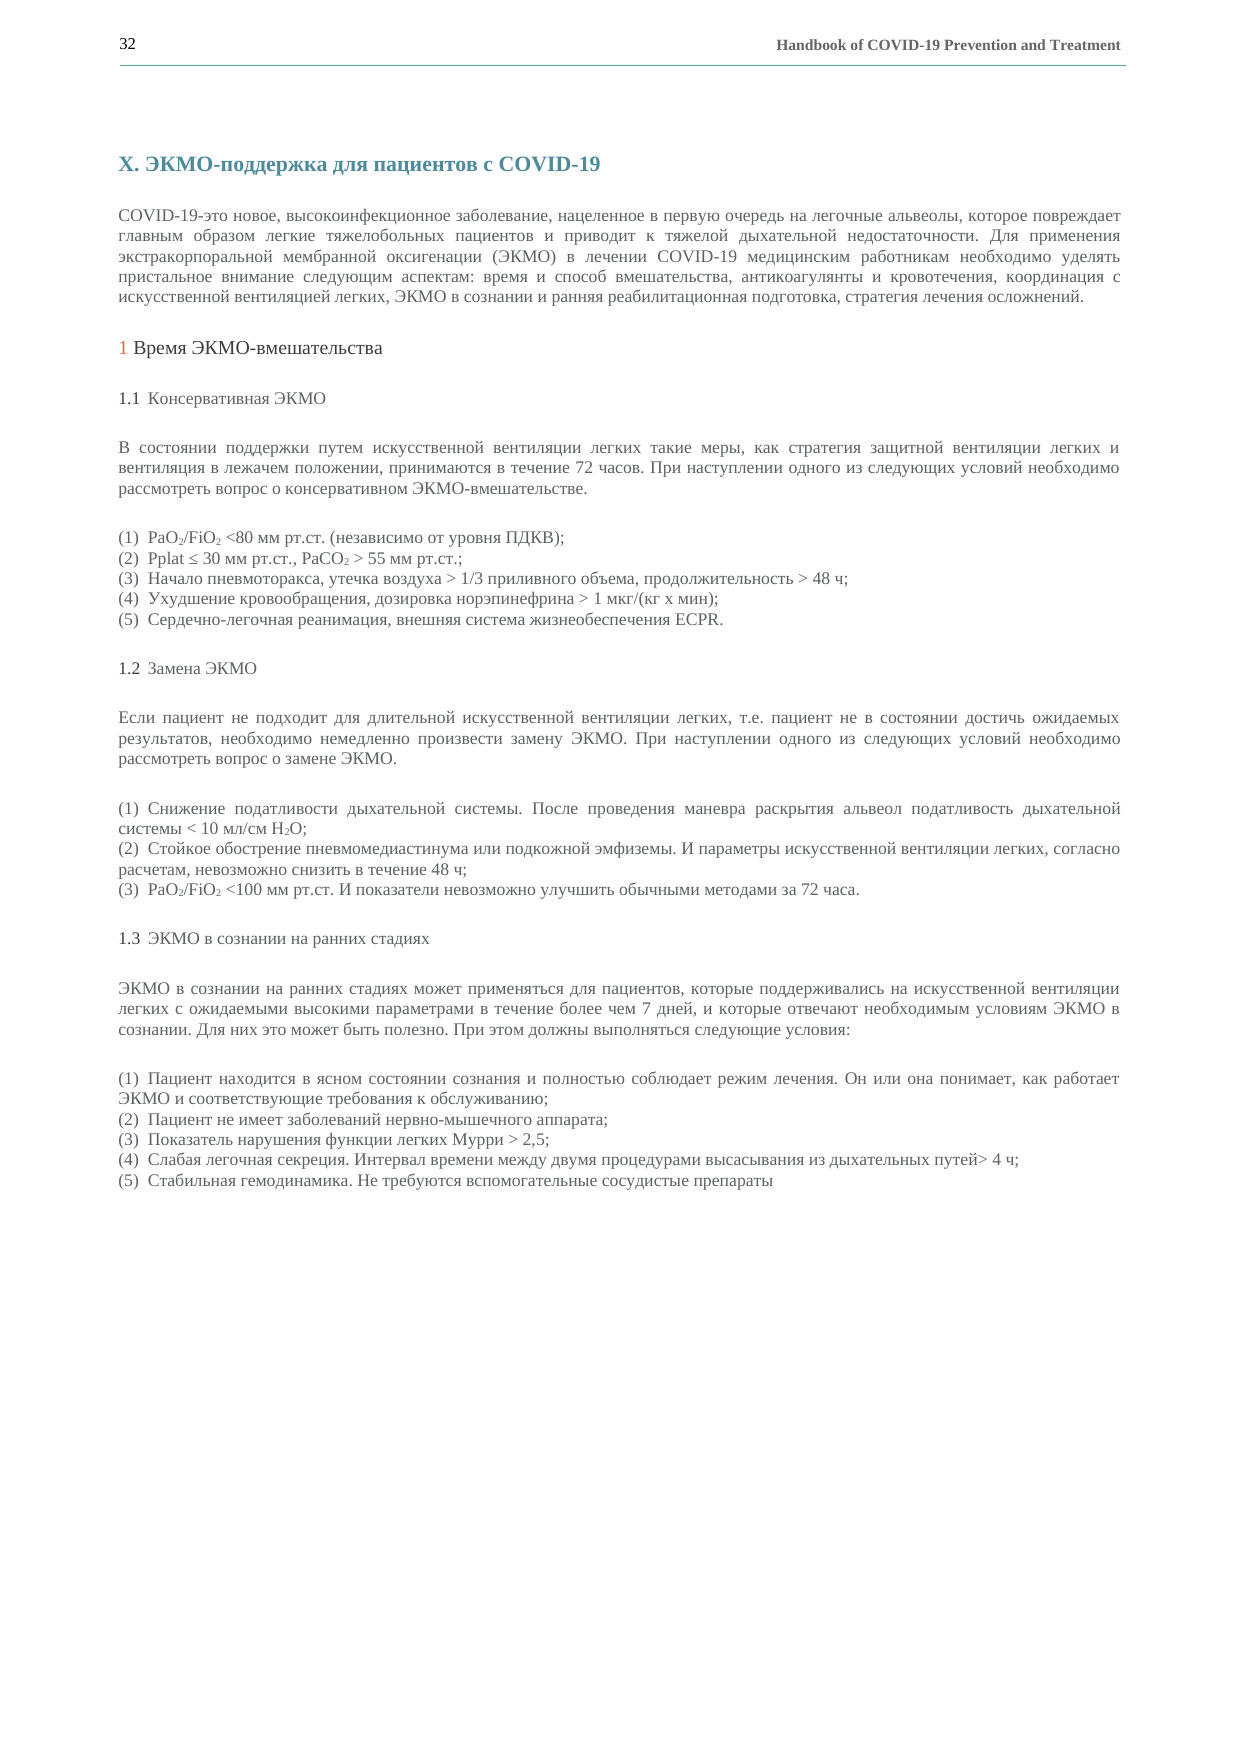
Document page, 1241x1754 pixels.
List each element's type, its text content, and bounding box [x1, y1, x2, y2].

list Сердечно-легочная реанимация, внешняя система жизнеобеспечения ECPR. [118, 608, 1122, 629]
text 1 Время ЭКМО-вмешательства [118, 336, 1122, 358]
list Замена ЭКМО [118, 658, 1122, 678]
list Начало пневмоторакса, утечка воздуха > 1/3 приливного объема, продолжительность > 48 ч; [118, 568, 1122, 588]
list PaO2/FiO2 <100 мм рт.ст. И показатели невозможно улучшить обычными методами за 72 часа. [118, 879, 1122, 899]
picture [119, 53, 1127, 72]
list Стабильная гемодинамика. Не требуются вспомогательные сосудистые препараты [118, 1169, 1122, 1190]
list Пациент не имеет заболеваний нервно-мышечного аппарата; [118, 1108, 1122, 1129]
list Пациент находится в ясном состоянии сознания и полностью соблюдает режим лечения. Он или она понимает, как работает ЭКMO и соответствующие требования к обслуживанию; [118, 1068, 1122, 1108]
text В состоянии поддержки путем искусственной вентиляции легких такие меры, как стратегия защитной вентиляции легких и вентиляция в лежачем положении, принимаются в течение 72 часов. При наступлении одного из следующих условий необходимо рассмотреть вопрос о консервативном ЭКМО-вмешательстве. [118, 437, 1122, 498]
list Стойкое обострение пневмомедиастинума или подкожной эмфиземы. И параметры искусственной вентиляции легких, согласно расчетам, невозможно снизить в течение 48 ч; [118, 838, 1122, 879]
list ЭКМО в сознании на ранних стадиях [118, 928, 1122, 948]
text Если пациент не подходит для длительной искусственной вентиляции легких, т.е. пациент не в состоянии достичь ожидаемых результатов, необходимо немедленно произвести замену ЭКМО. При наступлении одного из следующих условий необходимо рассмотреть вопрос о замене ЭКМО. [118, 707, 1122, 768]
text X. ЭКМО-поддержка для пациентов с COVID-19 [118, 151, 1122, 176]
text ЭКМО в сознании на ранних стадиях может применяться для пациентов, которые поддерживались на искусственной вентиляции легких с ожидаемыми высокими параметрами в течение более чем 7 дней, и которые отвечают необходимым условиям ЭКМО в сознании. Для них это может быть полезно. При этом должны выполняться следующие условия: [118, 978, 1122, 1039]
list Слабая легочная секреция. Интервал времени между двумя процедурами высасывания из дыхательных путей> 4 ч; [118, 1149, 1122, 1169]
list Снижение податливости дыхательной системы. После проведения маневра раскрытия альвеол податливость дыхательной системы < 10 мл/см Н2О; [118, 797, 1122, 838]
list Ухудшение кровообращения, дозировка норэпинефрина > 1 мкг/(кг х мин); [118, 588, 1122, 608]
list Pplat ≤ 30 мм рт.ст., РаСО2 > 55 мм рт.ст.; [118, 547, 1122, 568]
list Показатель нарушения функции легких Мурри > 2,5; [118, 1129, 1122, 1149]
list Консервативная ЭКМО [118, 388, 1122, 408]
list PaO2/FiO2 <80 мм рт.ст. (независимо от уровня ПДКВ); [118, 527, 1122, 547]
text COVID-19-это новое, высокоинфекционное заболевание, нацеленное в первую очередь на легочные альвеолы, которое повреждает главным образом легкие тяжелобольных пациентов и приводит к тяжелой дыхательной недостаточности. Для применения экстракорпоральной мембранной оксигенации (ЭКМО) в лечении COVID-19 медицинским работникам необходимо уделять пристальное внимание следующим аспектам: время и способ вмешательства, антикоагулянты и кровотечения, координация с искусственной вентиляцией легких, ЭКМО в сознании и ранняя реабилитационная подготовка, стратегия лечения осложнений. [118, 205, 1122, 306]
